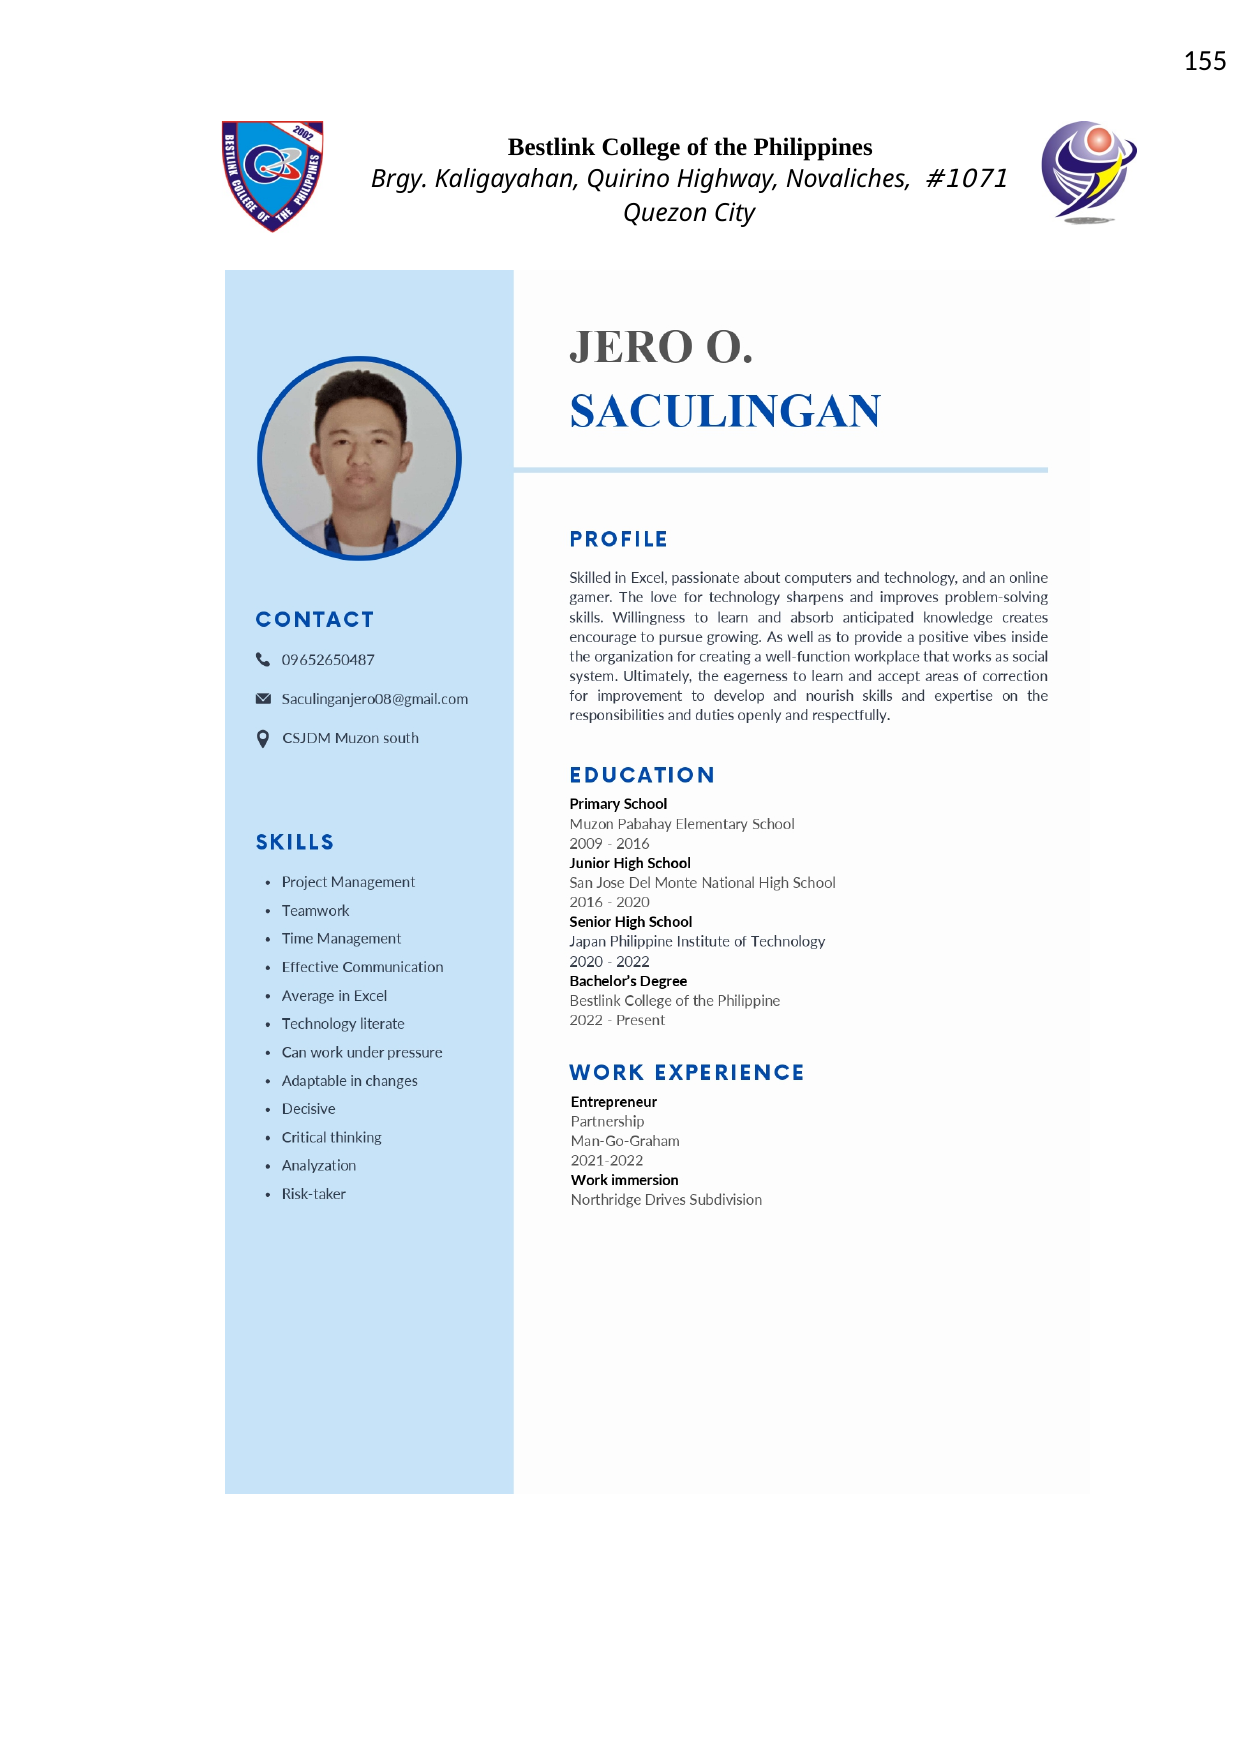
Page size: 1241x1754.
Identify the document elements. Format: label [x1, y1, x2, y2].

picture [225, 270, 1091, 1494]
picture [221, 121, 324, 233]
picture [1041, 121, 1137, 225]
